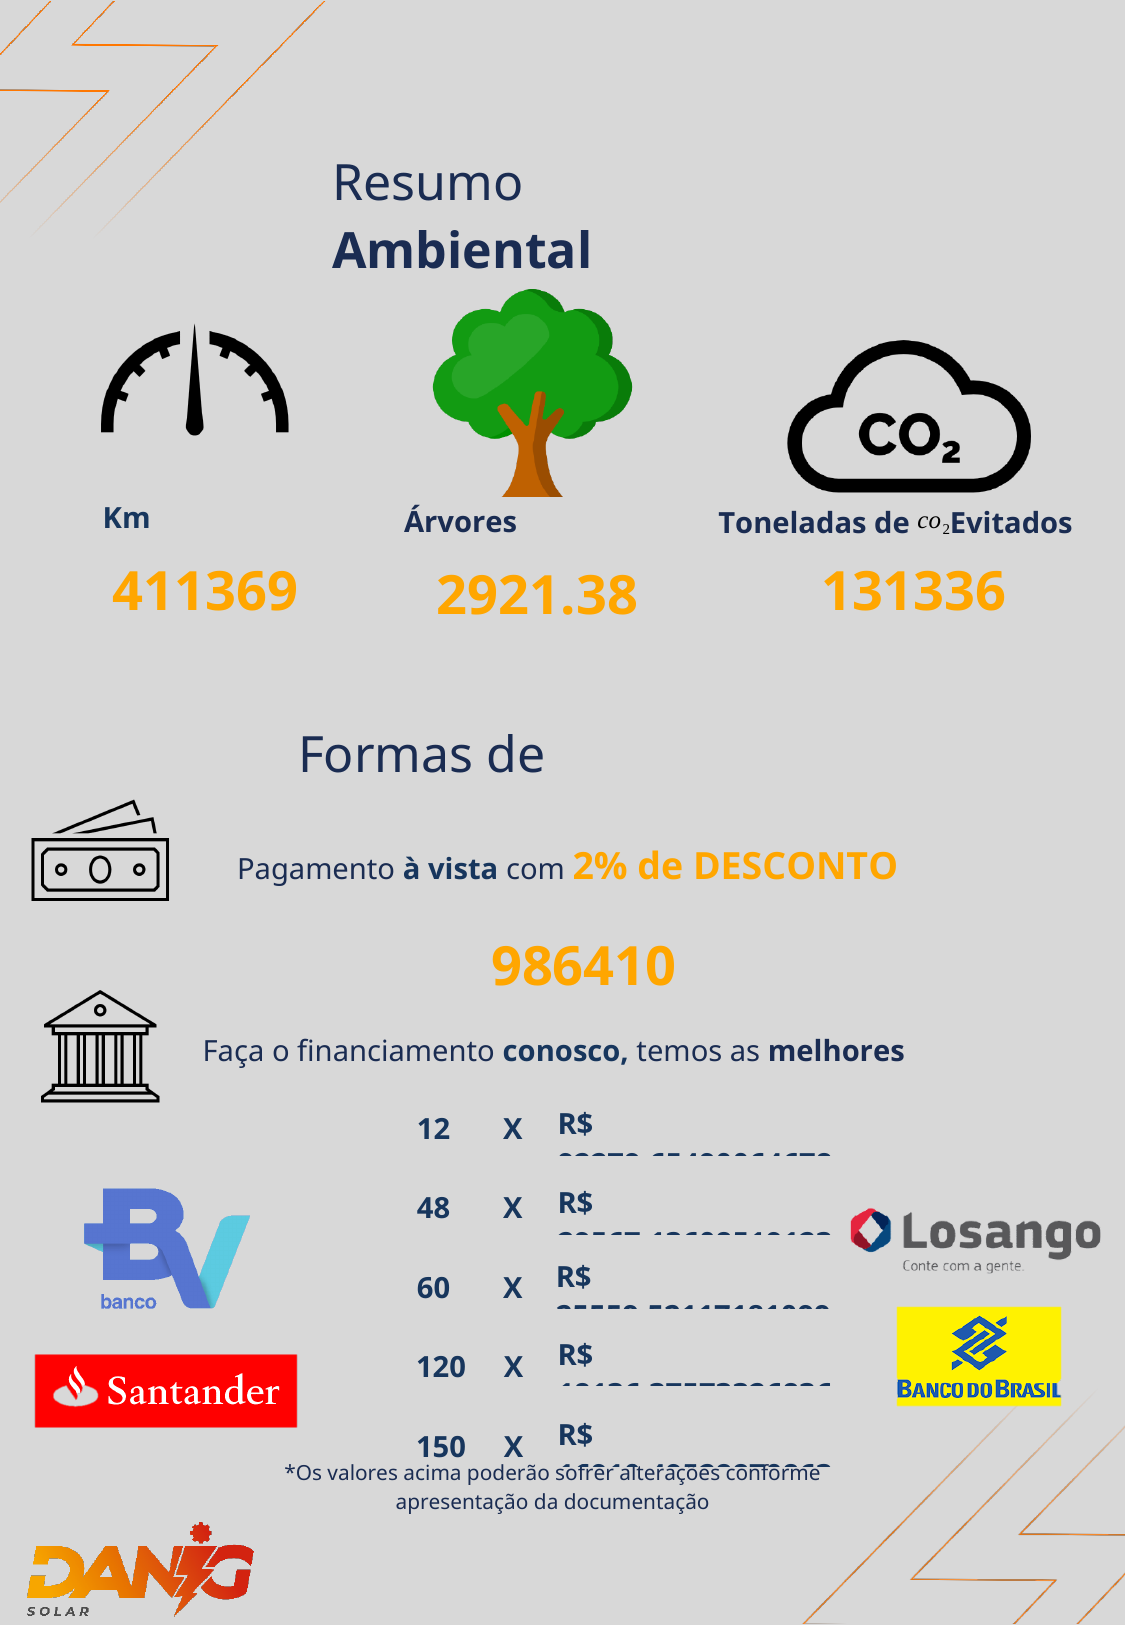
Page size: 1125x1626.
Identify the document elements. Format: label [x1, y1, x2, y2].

picture [794, 1207, 1125, 1624]
picture [25, 775, 175, 926]
picture [1027, 520, 1031, 530]
picture [92, 276, 297, 481]
picture [84, 1188, 250, 1309]
picture [25, 971, 175, 1121]
picture [25, 1335, 306, 1453]
picture [0, 1, 334, 250]
picture [18, 1520, 260, 1626]
picture [787, 299, 1031, 534]
picture [421, 289, 643, 497]
